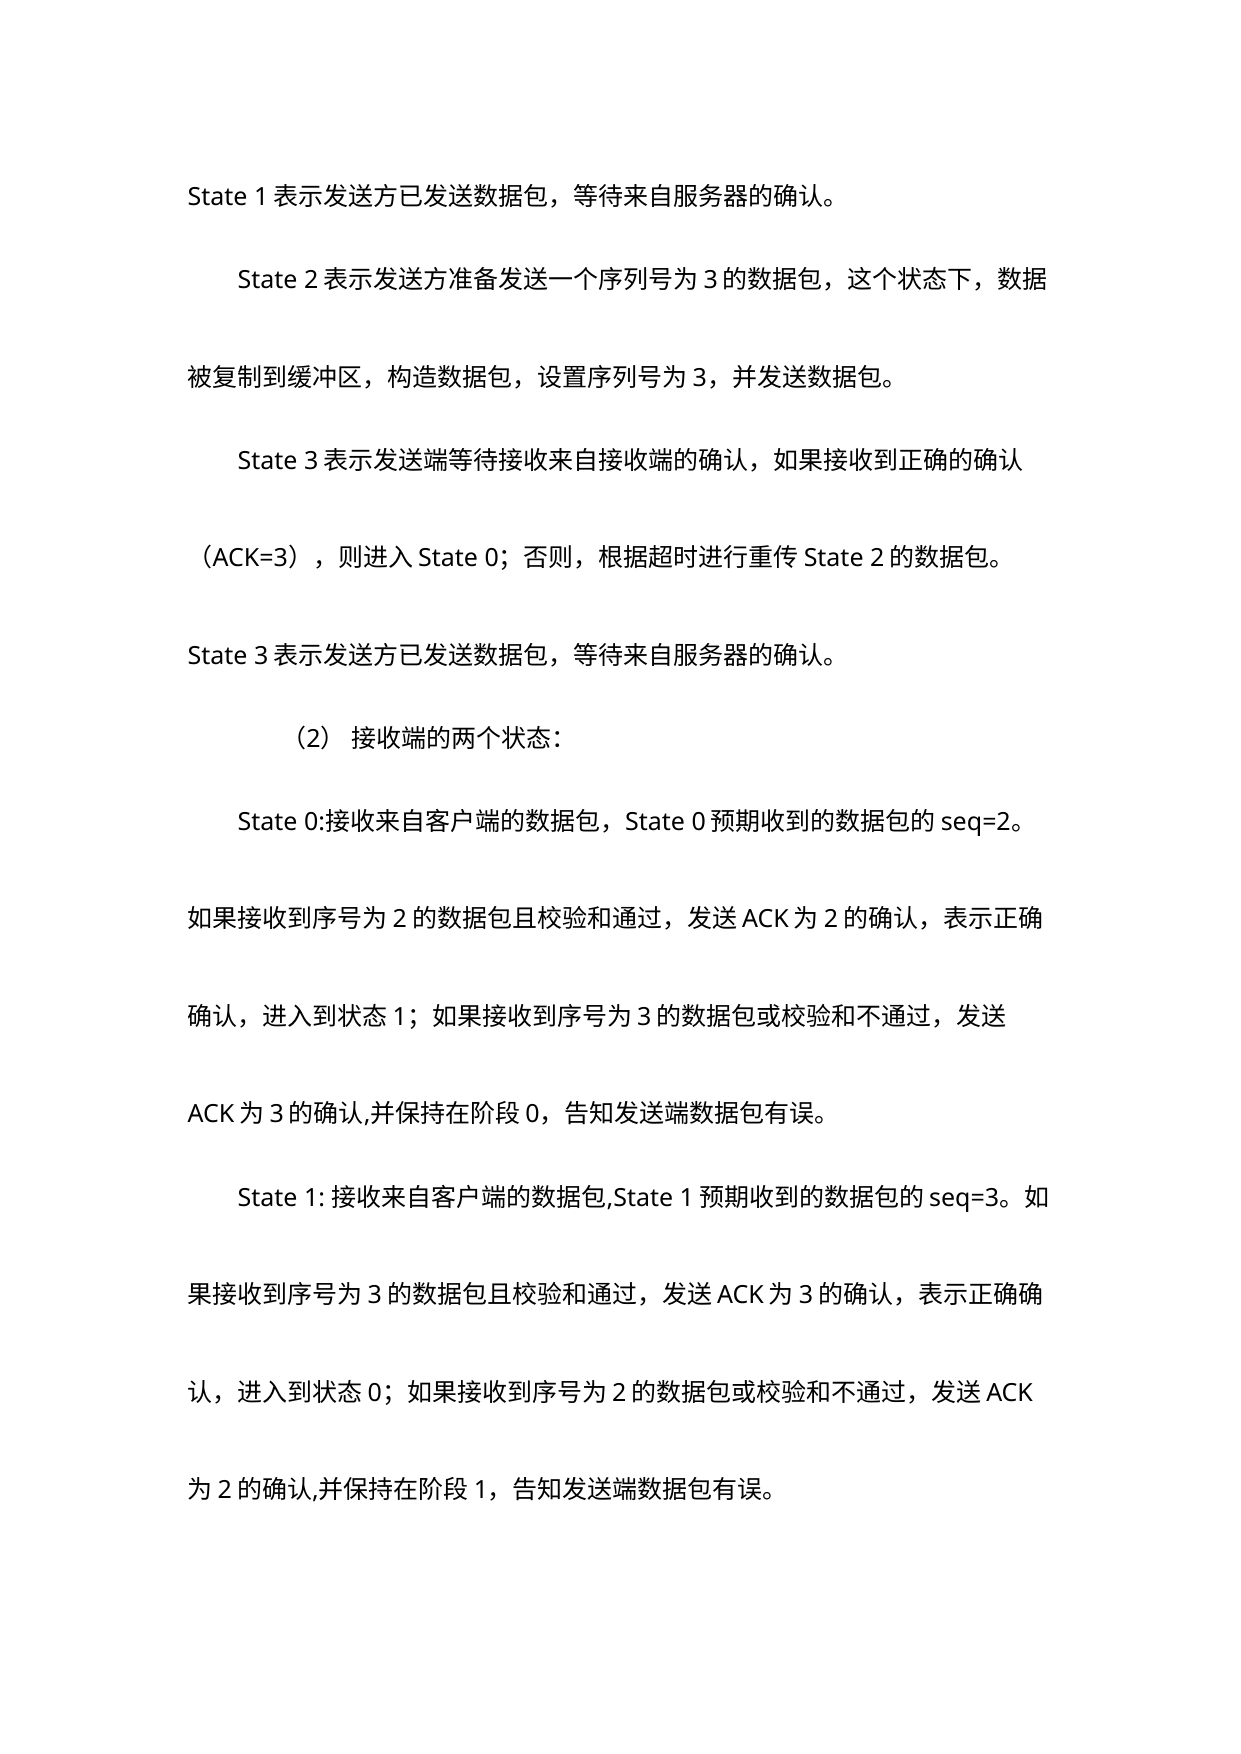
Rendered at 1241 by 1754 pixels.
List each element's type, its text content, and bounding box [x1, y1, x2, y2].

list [187, 162, 1053, 227]
list State 0:接收来自客户端的数据包，State 0预期收到的数据包的seq=2。如果接收到序号为2的数据包且校验和通过，发送ACK为2的确认，表示正确确认，进入到状态1；如果接收到序号为3的数据包或校验和不通过，发送ACK为3的确认,并保持在阶段0，告知发送端数据包有误。 [187, 787, 1053, 1144]
list State 3表示发送端等待接收来自接收端的确认，如果接收到正确的确认（ACK=3），则进入State 0；否则，根据超时进行重传State 2的数据包。State 3表示发送方已发送数据包，等待来自服务器的确认。 [187, 426, 1053, 686]
list State 2表示发送方准备发送一个序列号为3的数据包，这个状态下，数据被复制到缓冲区，构造数据包，设置序列号为3，并发送数据包。 [187, 245, 1053, 408]
list State 1: 接收来自客户端的数据包,State 1预期收到的数据包的seq=3。如果接收到序号为3的数据包且校验和通过，发送ACK为3的确认，表示正确确认，进入到状态0；如果接收到序号为2的数据包或校验和不通过，发送ACK为2的确认,并保持在阶段1，告知发送端数据包有误。 [187, 1163, 1053, 1520]
list 接收端的两个状态： [231, 704, 1053, 769]
